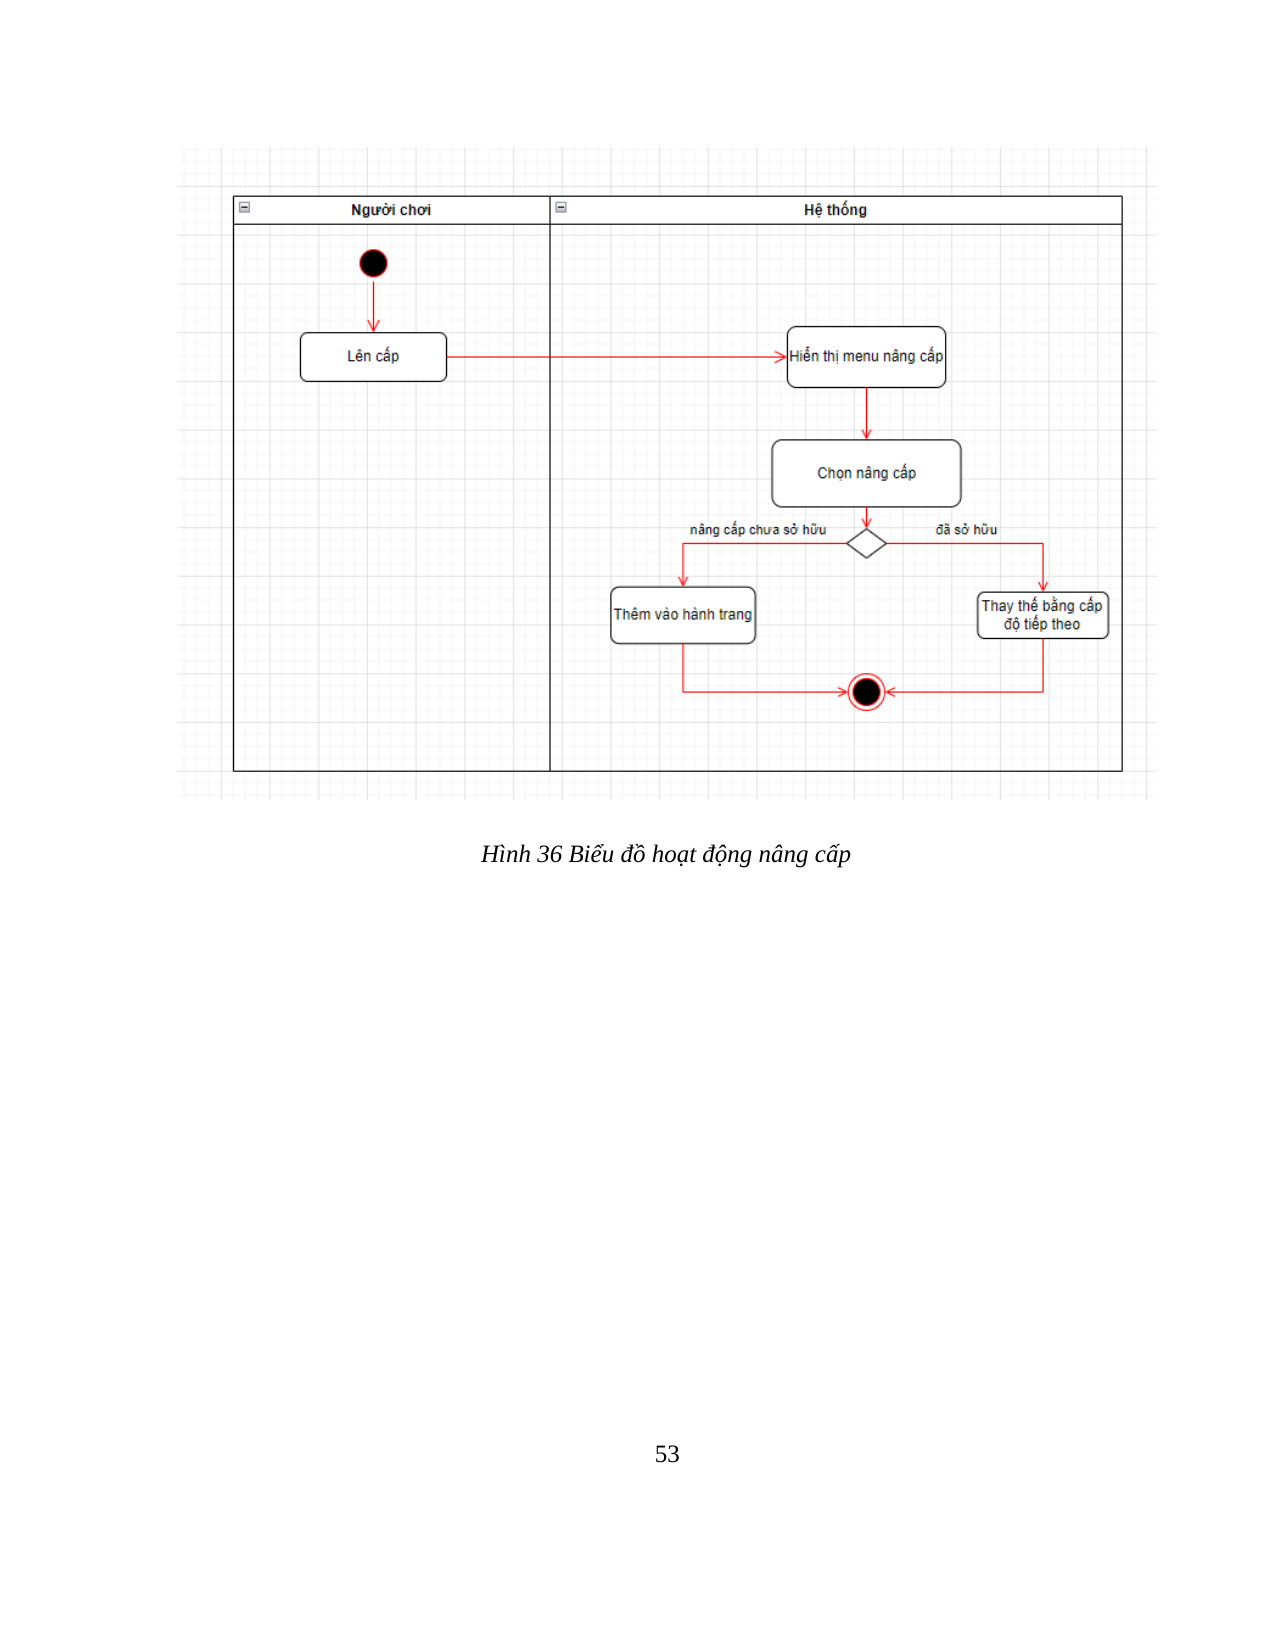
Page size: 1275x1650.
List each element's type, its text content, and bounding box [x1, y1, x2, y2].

picture [177, 147, 1157, 800]
